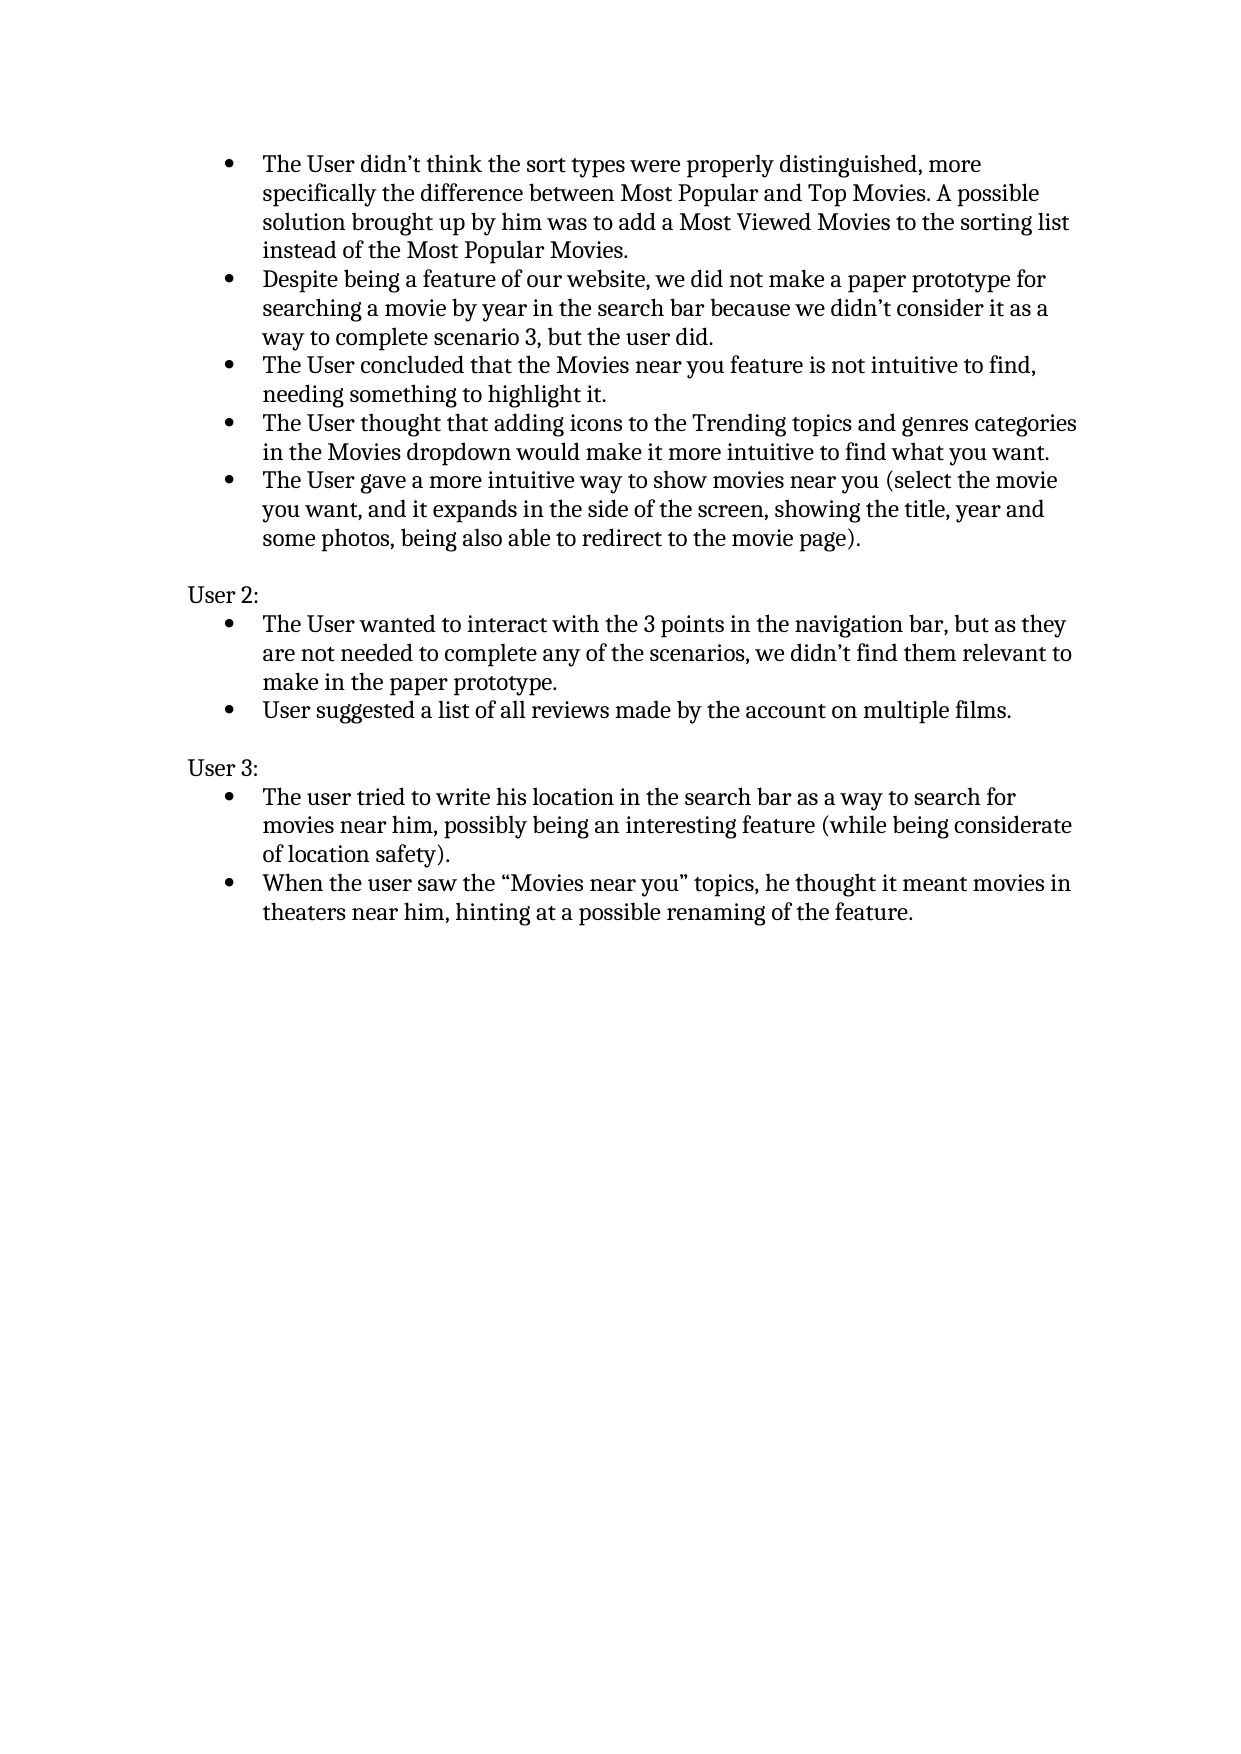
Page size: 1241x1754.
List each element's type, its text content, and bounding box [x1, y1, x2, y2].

list User suggested a list of all reviews made by the account on multiple films. [225, 696, 1093, 725]
list The User didn’t think the sort types were properly distinguished, more specifically the difference between Most Popular and Top Movies. A possible solution brought up by him was to add a Most Viewed Movies to the sorting list instead of the Most Popular Movies. [225, 150, 1093, 265]
text User 2: [187, 552, 1093, 610]
list The user tried to write his location in the search bar as a way to search for movies near him, possibly being an interesting feature (while being considerate of location safety). [225, 782, 1093, 869]
list The User gave a more intuitive way to show movies near you (select the movie you want, and it expands in the side of the screen, showing the title, year and some photos, being also able to redirect to the movie page). [225, 466, 1093, 552]
list The User concluded that the Movies near you feature is not intuitive to find, needing something to highlight it. [225, 351, 1093, 409]
list The User thought that adding icons to the Trending topics and genres categories in the Movies dropdown would make it more intuitive to find what you want. [225, 409, 1093, 466]
list Despite being a feature of our website, we did not make a paper prototype for searching a movie by year in the search bar because we didn’t consider it as a way to complete scenario 3, but the user did. [225, 265, 1093, 351]
text User 3: [187, 725, 1093, 782]
list The User wanted to interact with the 3 points in the navigation bar, but as they are not needed to complete any of the scenarios, we didn’t find them relevant to make in the paper prototype. [225, 610, 1093, 696]
list When the user saw the “Movies near you” topics, he thought it meant movies in theaters near him, hinting at a possible renaming of the feature. [225, 869, 1093, 926]
